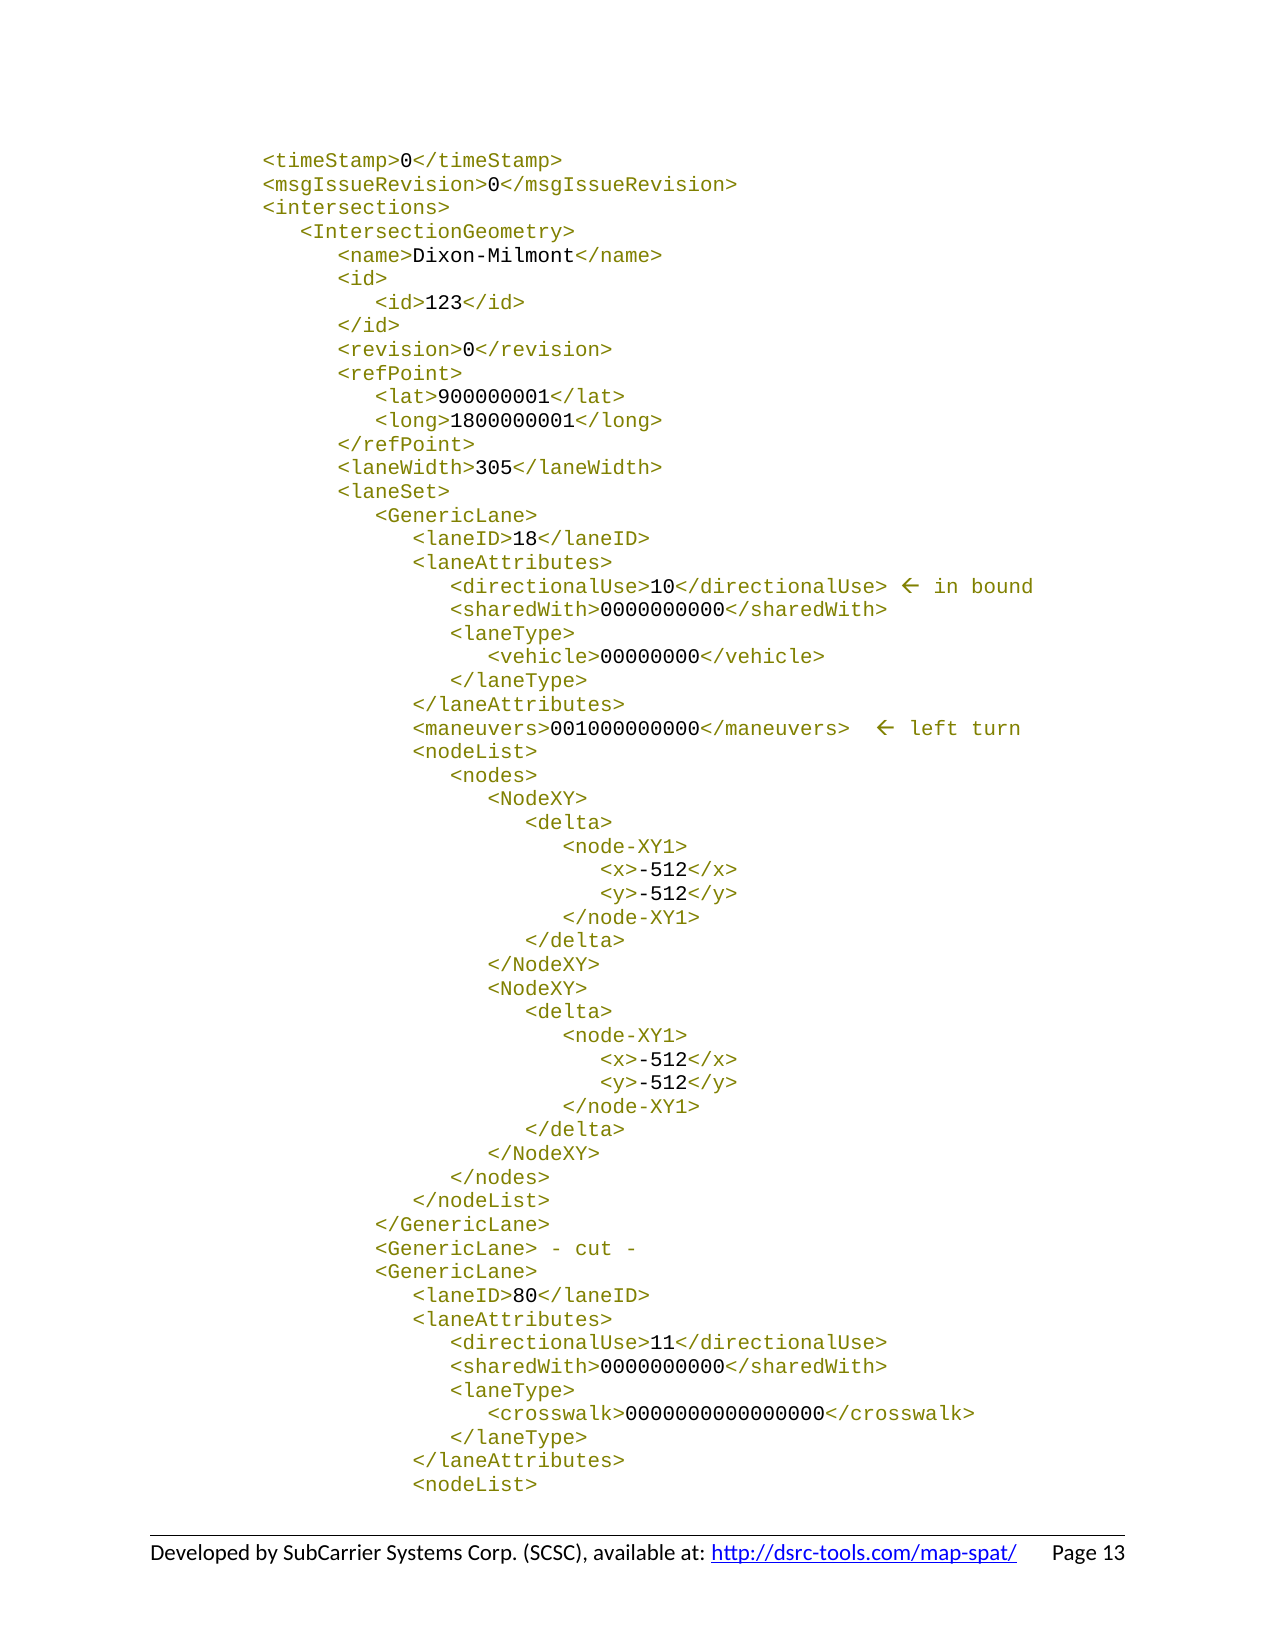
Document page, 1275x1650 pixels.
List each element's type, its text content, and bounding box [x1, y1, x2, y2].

text <vehicle>00000000</vehicle> [150, 647, 1125, 670]
text <intersections> [150, 197, 1125, 221]
text </delta> [150, 930, 1125, 954]
text <nodeList> [150, 741, 1125, 765]
text <delta> [150, 812, 1125, 836]
text <laneAttributes> [150, 1309, 1125, 1332]
text </GenericLane> [150, 1214, 1125, 1238]
text <y>-512</y> [150, 883, 1125, 907]
text </NodeXY> [150, 1143, 1125, 1167]
text <nodes> [150, 765, 1125, 788]
text <laneType> [150, 1379, 1125, 1403]
text <GenericLane> - cut - [150, 1238, 1125, 1261]
text </node-XY1> [150, 907, 1125, 930]
text <GenericLane> [150, 1261, 1125, 1285]
text <lat>900000001</lat> [150, 386, 1125, 410]
text </laneAttributes> [150, 1451, 1125, 1474]
text <laneID>18</laneID> [150, 528, 1125, 552]
text <directionalUse>11</directionalUse> [150, 1332, 1125, 1356]
text <nodeList> [150, 1474, 1125, 1498]
text </nodeList> [150, 1190, 1125, 1214]
text <maneuvers>001000000000</maneuvers> left turn [150, 717, 1125, 741]
text <laneSet> [150, 481, 1125, 505]
text </refPoint> [150, 434, 1125, 457]
text <NodeXY> [150, 788, 1125, 812]
text <id> [150, 268, 1125, 292]
text <GenericLane> [150, 505, 1125, 528]
text <refPoint> [150, 363, 1125, 386]
text <NodeXY> [150, 978, 1125, 1001]
text <node-XY1> [150, 836, 1125, 859]
text <y>-512</y> [150, 1072, 1125, 1096]
text </delta> [150, 1119, 1125, 1143]
text <name>Dixon-Milmont</name> [150, 244, 1125, 268]
text </nodes> [150, 1167, 1125, 1190]
text <directionalUse>10</directionalUse> in bound [150, 576, 1125, 599]
text <node-XY1> [150, 1025, 1125, 1048]
text <crosswalk>0000000000000000</crosswalk> [150, 1403, 1125, 1427]
text </node-XY1> [150, 1096, 1125, 1119]
text <long>1800000001</long> [150, 410, 1125, 434]
text <laneWidth>305</laneWidth> [150, 457, 1125, 481]
text </laneType> [150, 670, 1125, 694]
text </laneType> [150, 1427, 1125, 1451]
text <x>-512</x> [150, 859, 1125, 883]
text <revision>0</revision> [150, 339, 1125, 363]
text <id>123</id> [150, 292, 1125, 316]
text <delta> [150, 1001, 1125, 1025]
text </NodeXY> [150, 954, 1125, 978]
text <laneID>80</laneID> [150, 1285, 1125, 1309]
text <timeStamp>0</timeStamp> [150, 150, 1125, 174]
text <laneAttributes> [150, 552, 1125, 576]
text </id> [150, 316, 1125, 339]
text <msgIssueRevision>0</msgIssueRevision> [150, 174, 1125, 197]
text <sharedWith>0000000000</sharedWith> [150, 599, 1125, 623]
text <laneType> [150, 623, 1125, 647]
text <IntersectionGeometry> [150, 221, 1125, 244]
text </laneAttributes> [150, 694, 1125, 717]
text <sharedWith>0000000000</sharedWith> [150, 1356, 1125, 1379]
text <x>-512</x> [150, 1048, 1125, 1072]
